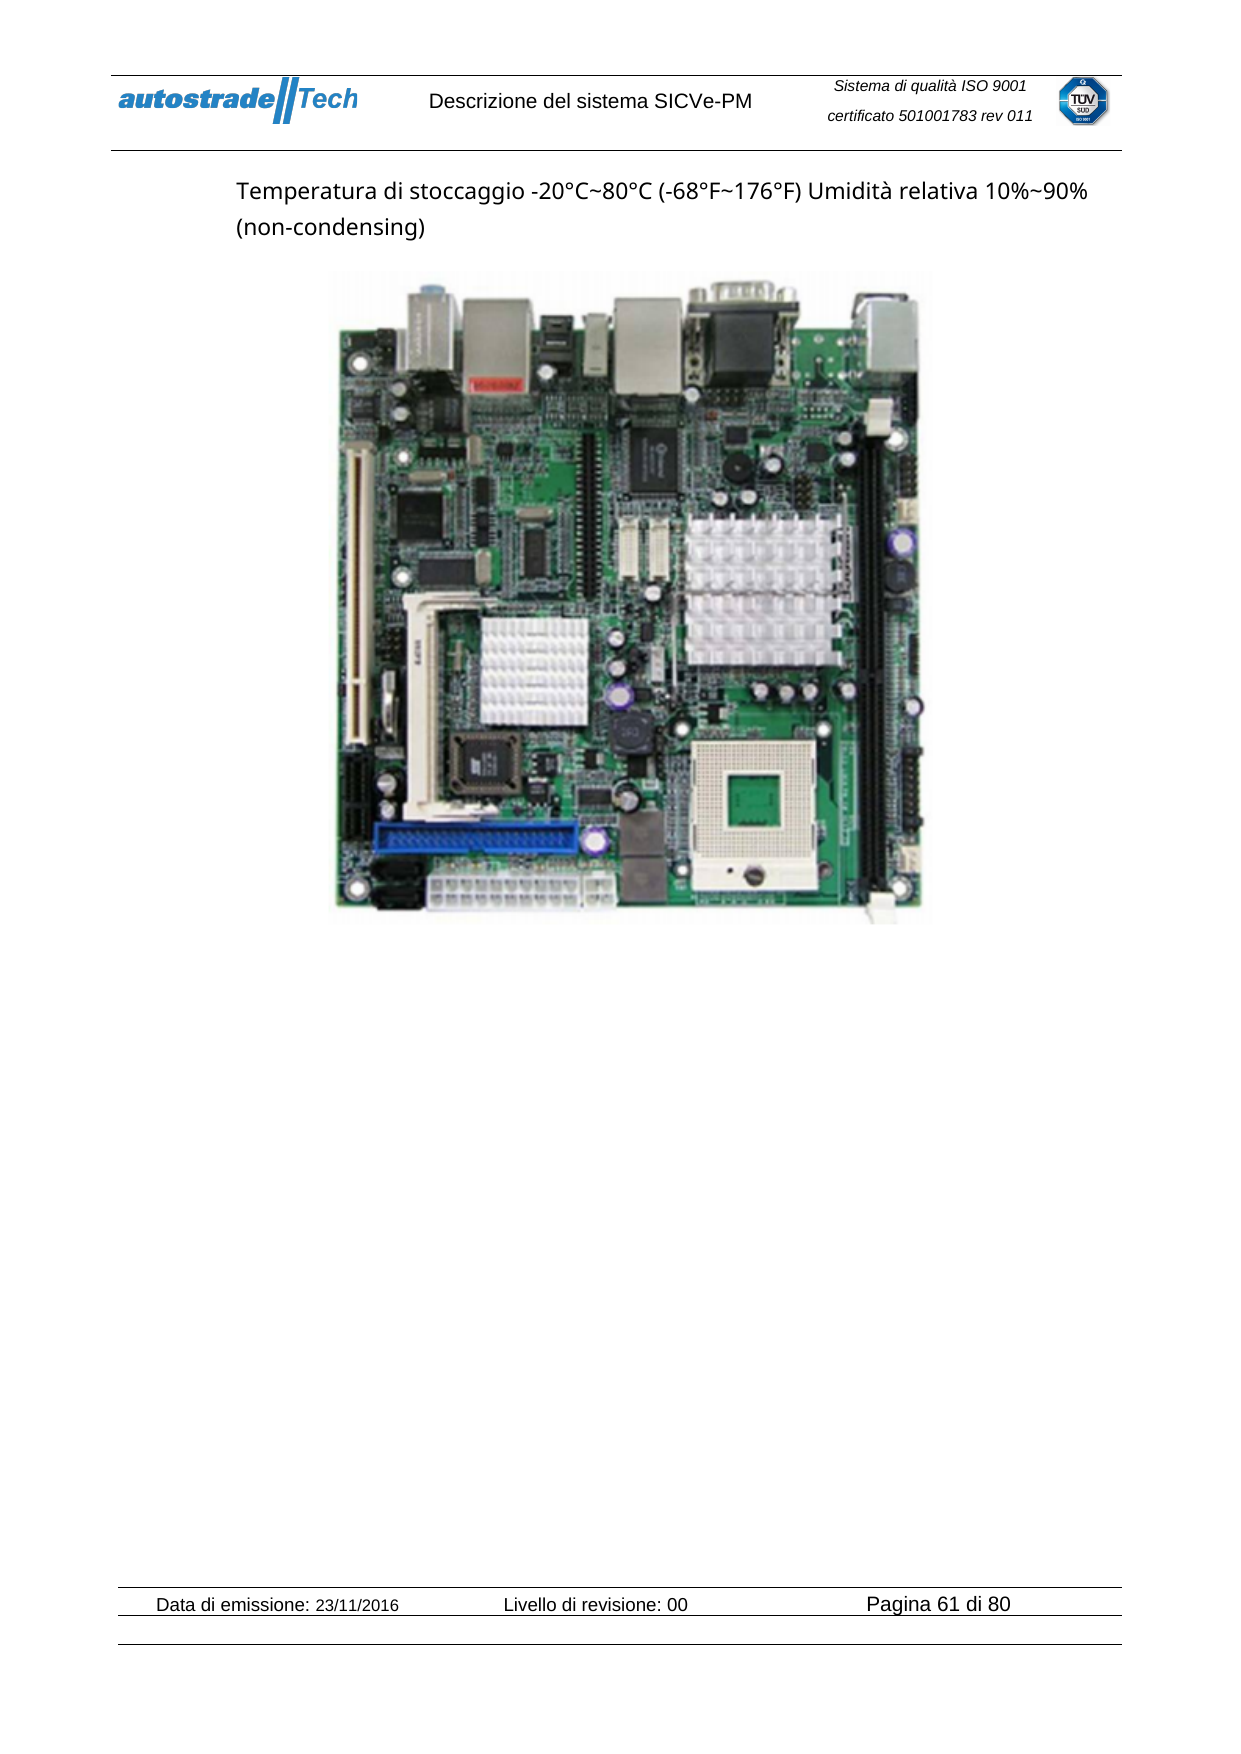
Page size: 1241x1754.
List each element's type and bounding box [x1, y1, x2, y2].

picture [304, 268, 936, 934]
picture [1055, 76, 1111, 126]
picture [118, 77, 358, 124]
text [236, 175, 1122, 242]
